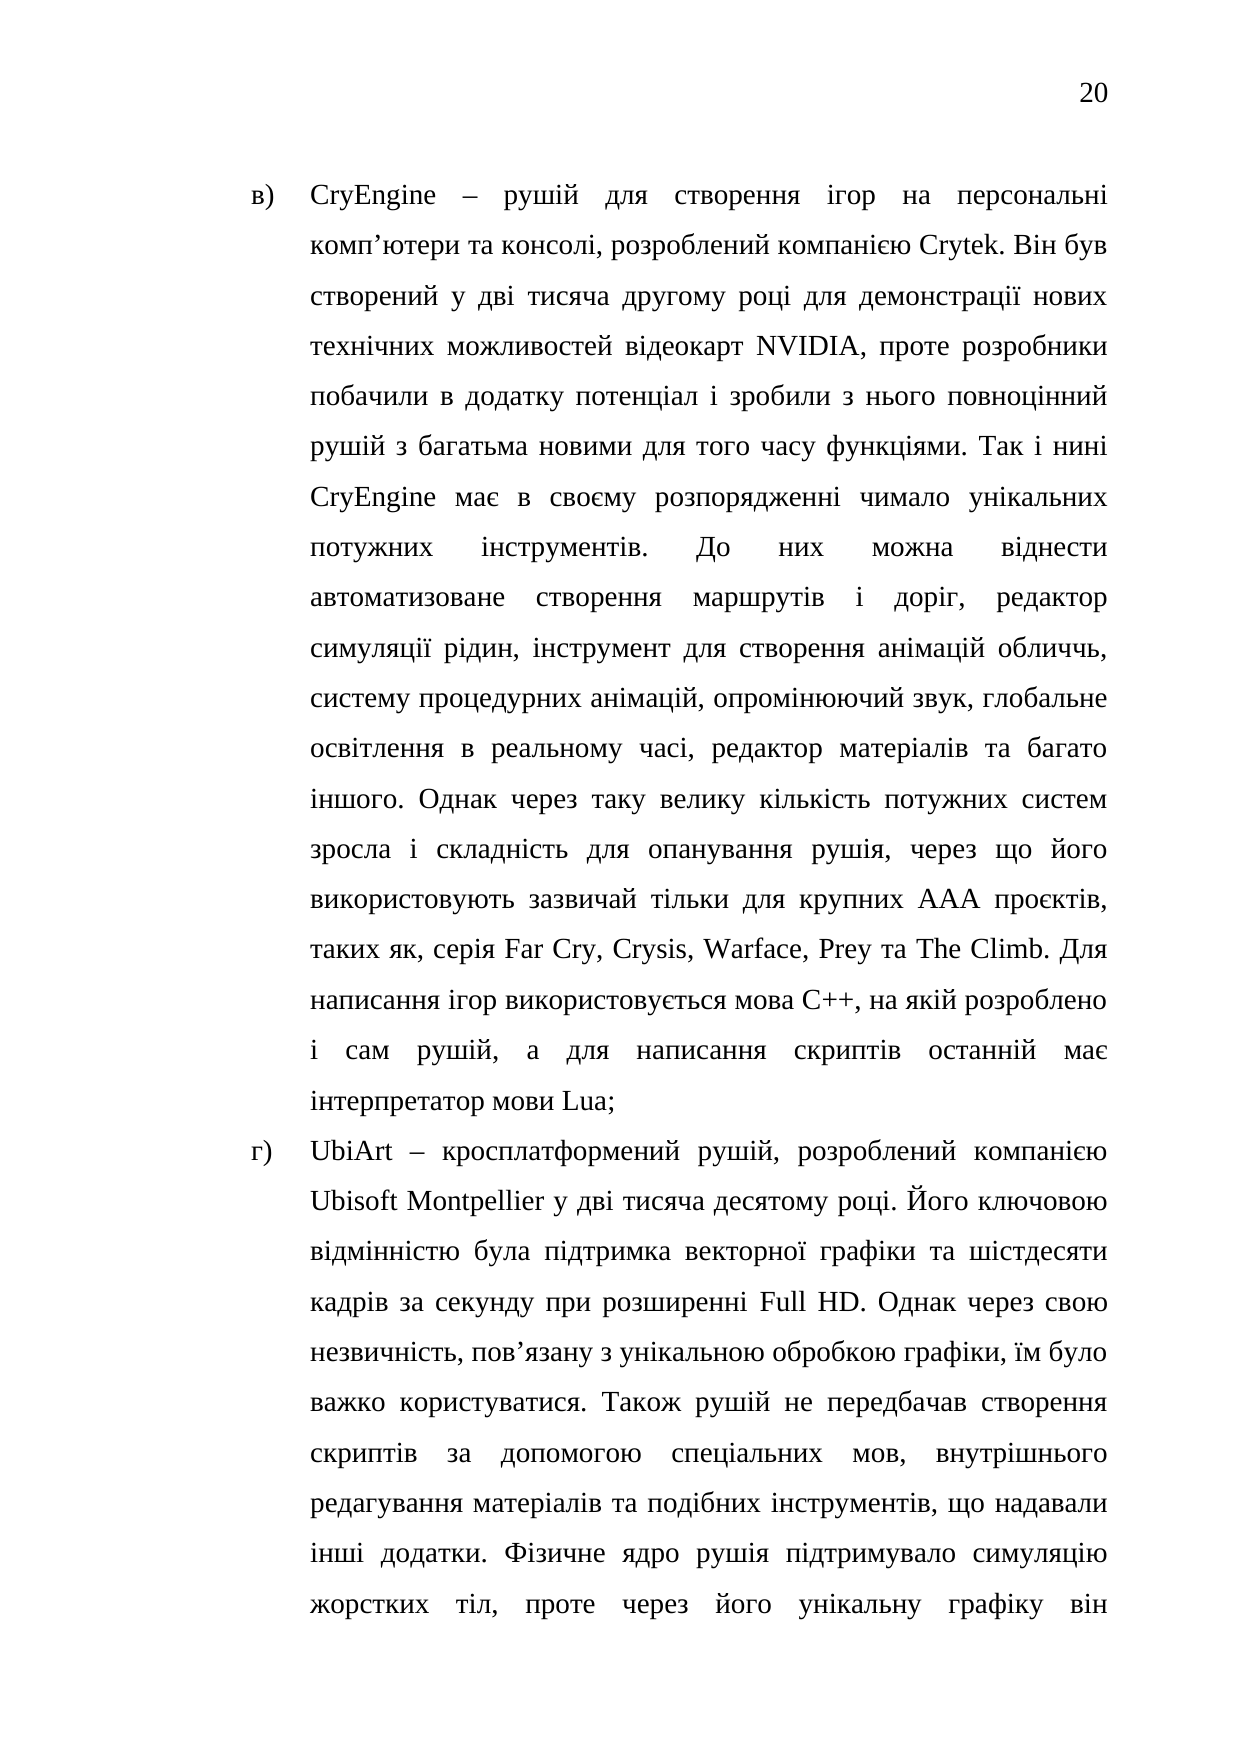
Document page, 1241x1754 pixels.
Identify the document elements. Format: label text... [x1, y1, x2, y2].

list CryEngine – рушій для створення ігор на персональні комп’ютери та консолі, розроблений компанією Crytek. Він був створений у дві тисяча другому році для демонстрації нових технічних можливостей відеокарт NVIDIA, проте розробники побачили в додатку потенціал і зробили з нього повноцінний рушій з багатьма новими для того часу функціями. Так і нині CryEngine має в своєму розпорядженні чимало унікальних потужних інструментів. До них можна віднести автоматизоване створення маршрутів і доріг, редактор симуляції рідин, інструмент для створення анімацій обличчь, систему процедурних анімацій, опромінюючий звук, глобальне освітлення в реальному часі, редактор матеріалів та багато іншого. Однак через таку велику кількість потужних систем зросла і складність для опанування рушія, через що його використовують зазвичай тільки для крупних ААА проєктів, таких як, серія Far Cry, Crysis, Warface, Prey та The Climb. Для написання ігор використовується мова C++, на якій розроблено і сам рушій, а для написання скриптів останній має інтерпретатор мови Lua; [251, 177, 1108, 1116]
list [251, 1133, 1108, 1619]
